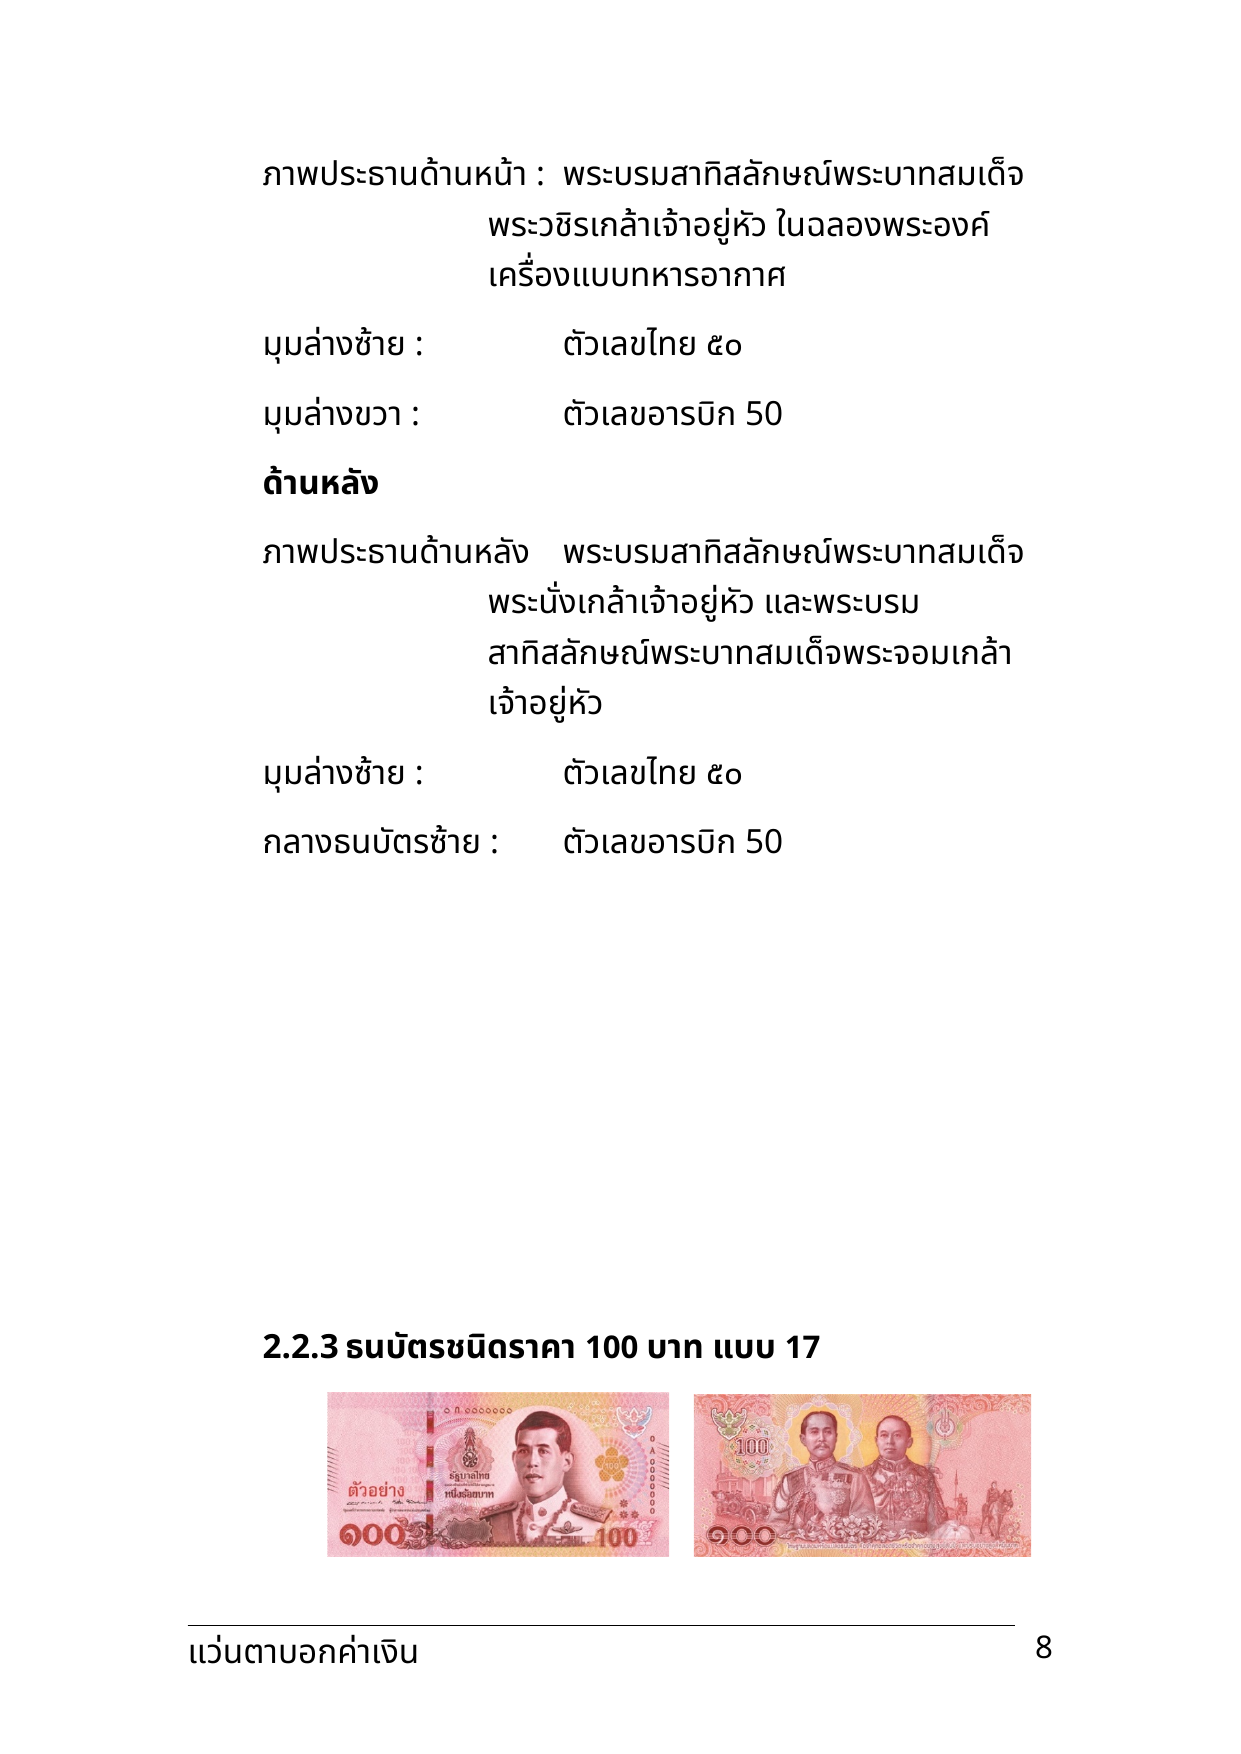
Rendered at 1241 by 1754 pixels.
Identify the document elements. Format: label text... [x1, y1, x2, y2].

text ภาพประธานด้านหลัง พระบรมสาทิสลักษณ์พระบาทสมเด็จพระนั่งเกล้าเจ้าอยู่หัว และพระบรมสาทิสลักษณ์พระบาทสมเด็จพระจอมเกล้าเจ้าอยู่หัว [262, 528, 1053, 730]
text ภาพประธานด้านหน้า : พระบรมสาทิสลักษณ์พระบาทสมเด็จพระวชิรเกล้าเจ้าอยู่หัว ในฉลองพระองค์เครื่องแบบทหารอากาศ [262, 150, 1053, 301]
picture [693, 1394, 1032, 1557]
text มุมล่างขวา : ตัวเลขอารบิก 50 [262, 389, 1053, 440]
text มุมล่างซ้าย : ตัวเลขไทย ๕๐ [262, 748, 1053, 799]
text มุมล่างซ้าย : ตัวเลขไทย ๕๐ [262, 320, 1053, 371]
text กลางธนบัตรซ้าย : ตัวเลขอารบิก 50 [262, 818, 1053, 868]
subtitle ธนบัตรชนิดราคา 100 บาท แบบ 17 [262, 1323, 1053, 1374]
picture [327, 1392, 670, 1557]
text ด้านหลัง [262, 459, 1053, 509]
